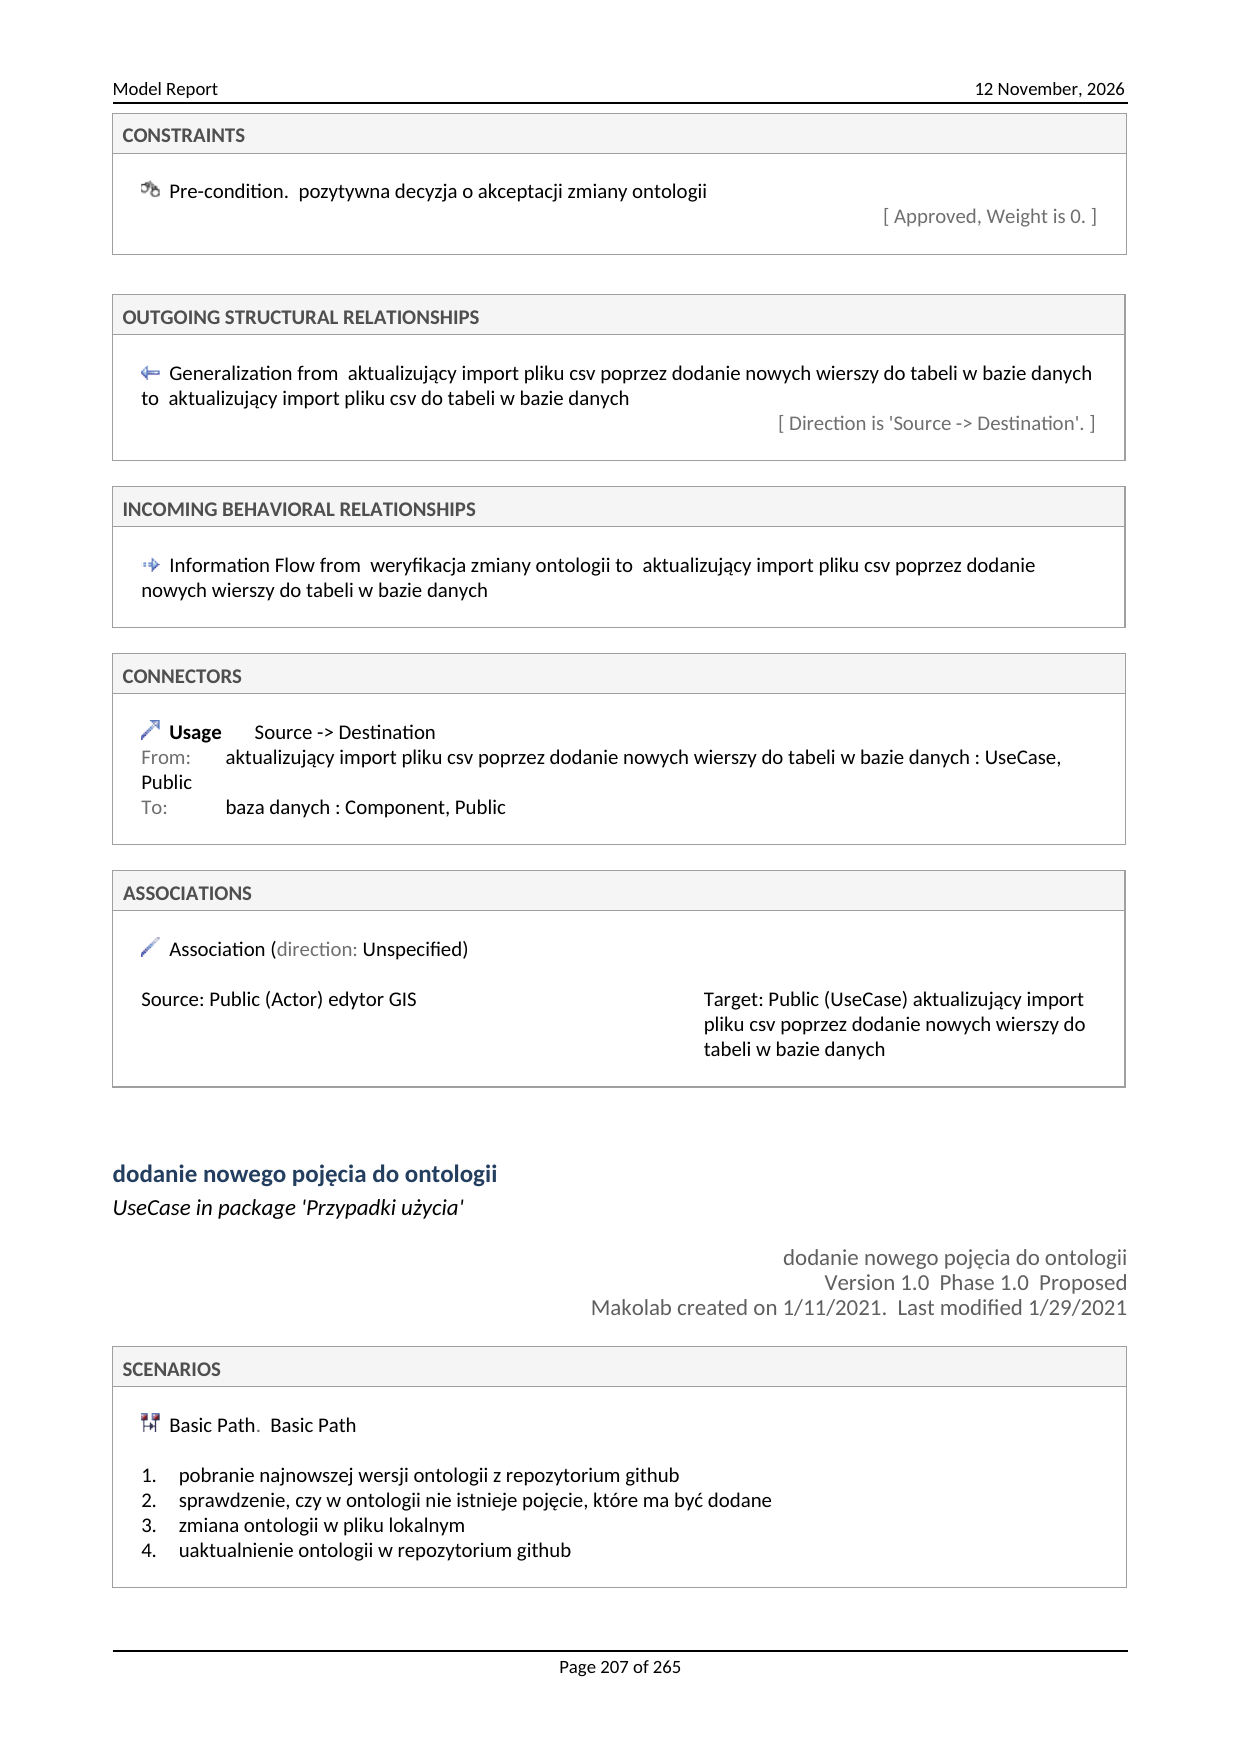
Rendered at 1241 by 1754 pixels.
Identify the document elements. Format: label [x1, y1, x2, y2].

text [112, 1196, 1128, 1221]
picture [141, 1413, 160, 1432]
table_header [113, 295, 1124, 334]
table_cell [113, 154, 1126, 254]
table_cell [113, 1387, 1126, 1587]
picture [141, 361, 160, 380]
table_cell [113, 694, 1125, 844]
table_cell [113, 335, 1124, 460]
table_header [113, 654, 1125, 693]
picture [141, 180, 160, 199]
picture [141, 720, 160, 740]
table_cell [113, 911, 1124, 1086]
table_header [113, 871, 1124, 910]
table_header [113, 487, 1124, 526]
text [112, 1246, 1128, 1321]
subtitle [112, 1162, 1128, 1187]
picture [141, 553, 160, 572]
picture [141, 937, 160, 957]
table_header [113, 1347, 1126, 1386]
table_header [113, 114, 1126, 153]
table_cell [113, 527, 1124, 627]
